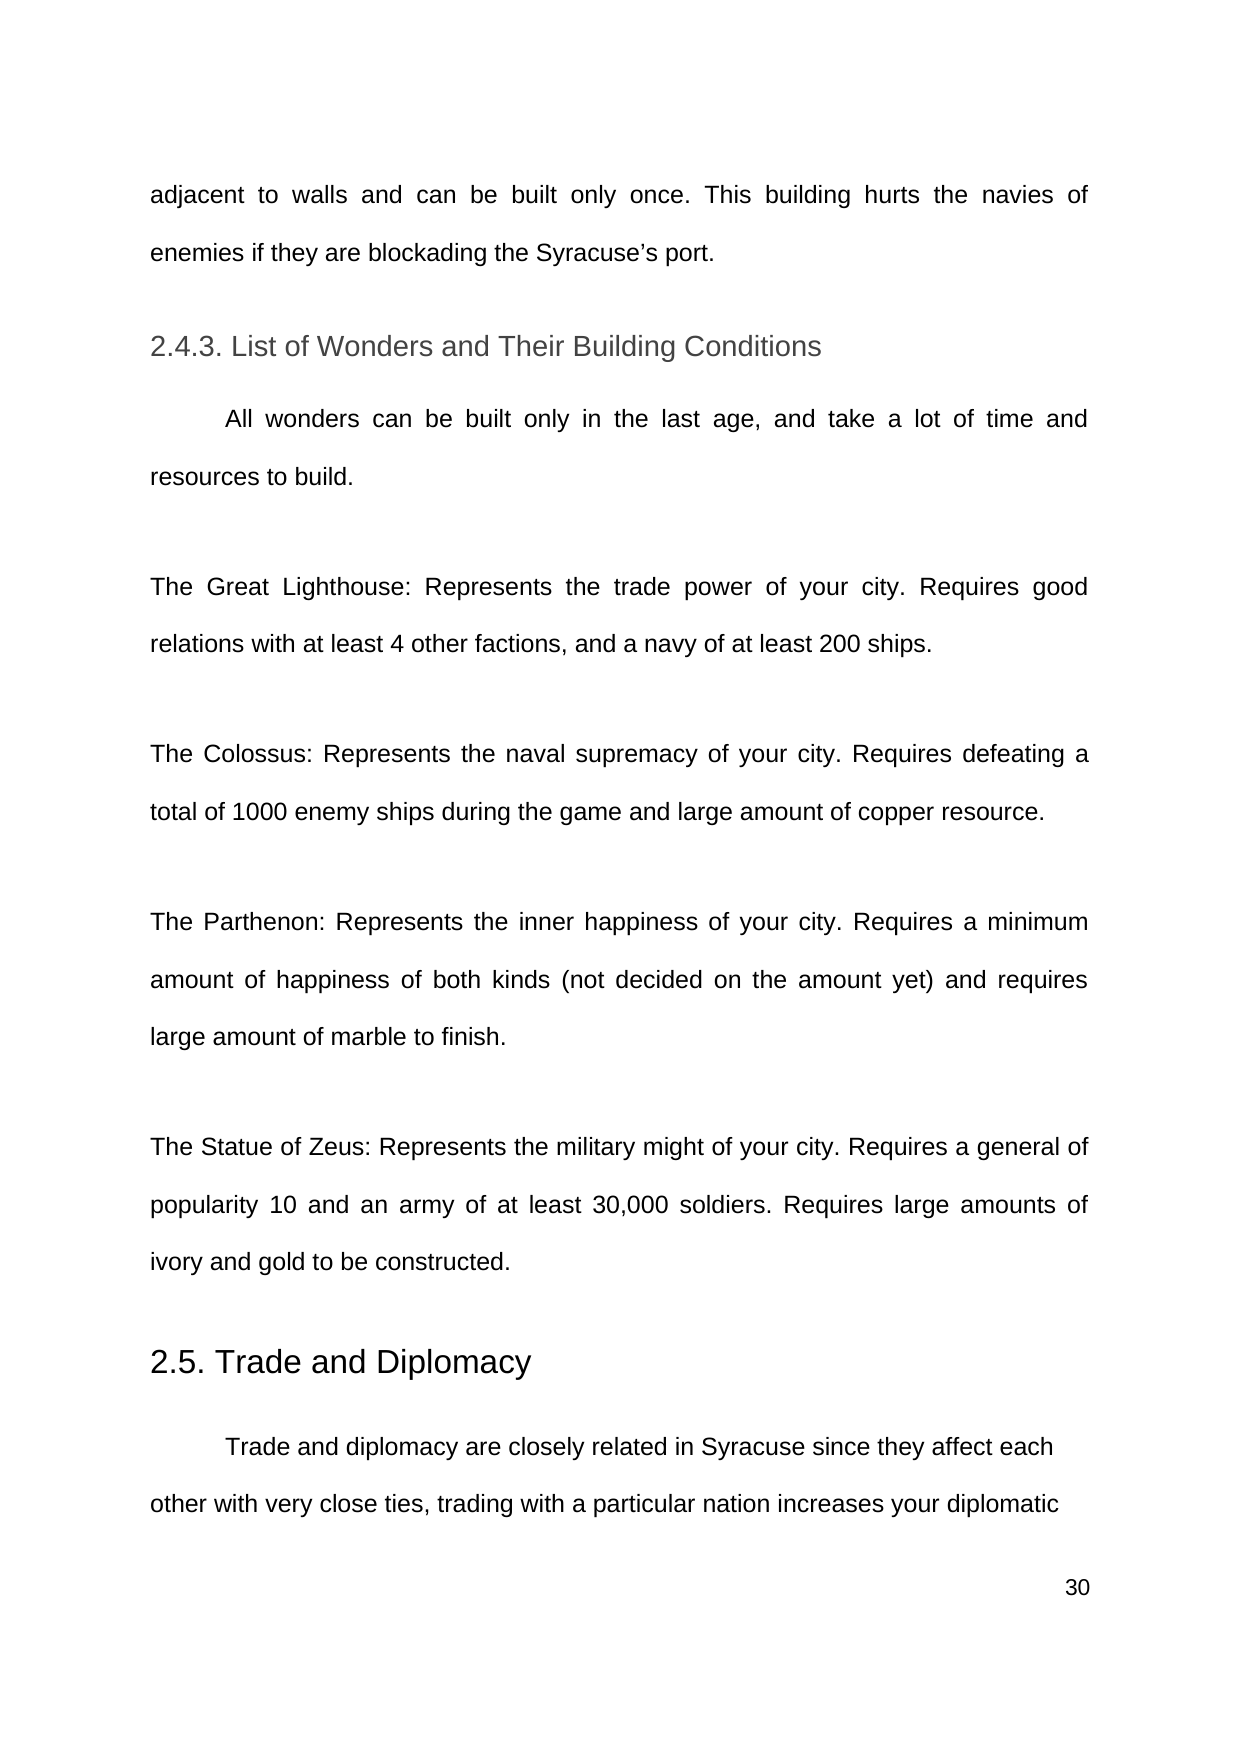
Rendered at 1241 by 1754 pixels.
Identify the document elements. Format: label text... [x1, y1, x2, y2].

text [150, 1432, 1090, 1518]
text All wonders can be built only in the last age, and take a lot of time and resources to build. [150, 404, 1090, 490]
text The Statue of Zeus: Represents the military might of your city. Requires a general of popularity 10 and an army of at least 30,000 soldiers. Requires large amounts of ivory and gold to be constructed. [150, 1132, 1090, 1276]
text The Parthenon: Represents the inner happiness of your city. Requires a minimum amount of happiness of both kinds (not decided on the amount yet) and requires large amount of marble to finish. [150, 907, 1090, 1051]
text The Great Lighthouse: Represents the trade power of your city. Requires good relations with at least 4 other factions, and a navy of at least 200 ships. [150, 572, 1090, 658]
subtitle 2.5. Trade and Diplomacy [150, 1342, 1090, 1381]
text The Colossus: Represents the naval supremacy of your city. Requires defeating a total of 1000 enemy ships during the game and large amount of copper resource. [150, 739, 1090, 826]
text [150, 180, 1090, 266]
subtitle 2.4.3. List of Wonders and Their Building Conditions [150, 328, 1090, 362]
